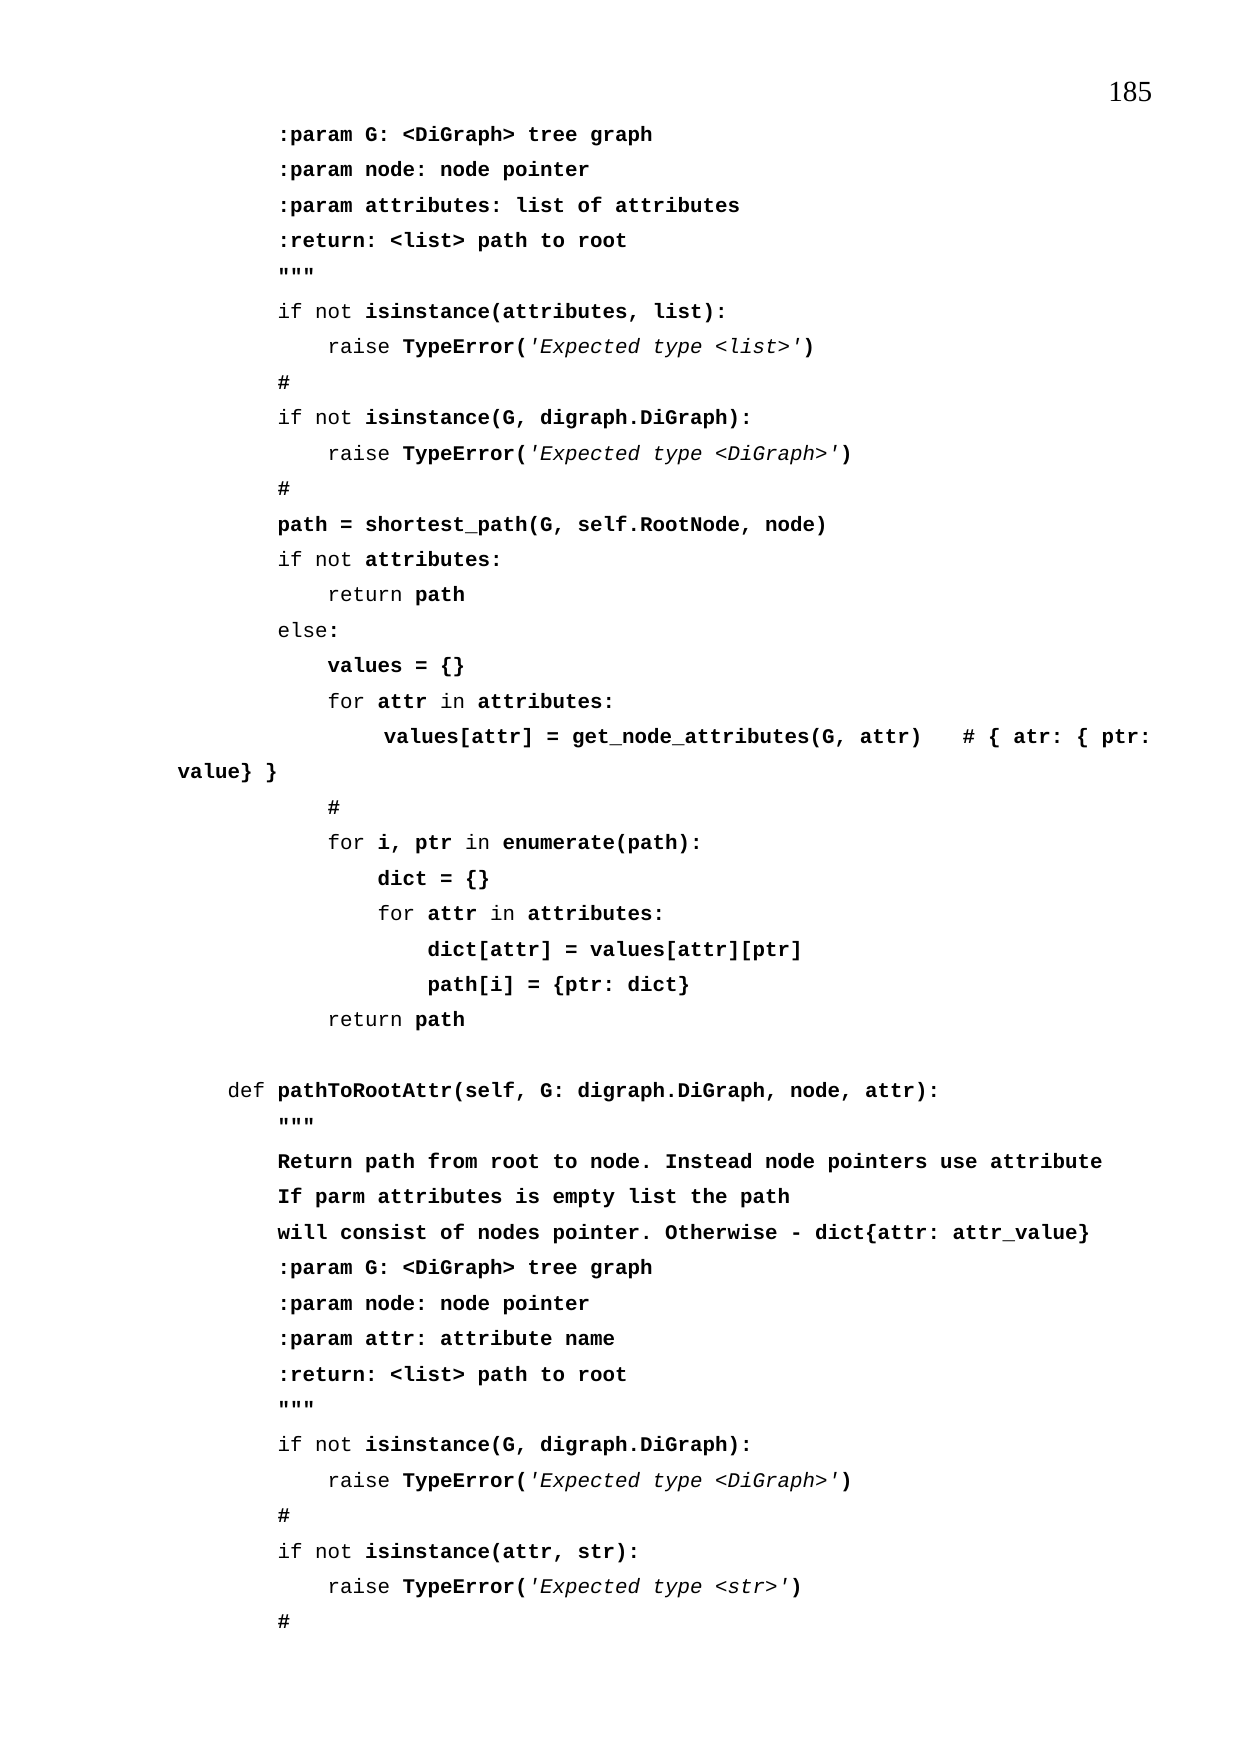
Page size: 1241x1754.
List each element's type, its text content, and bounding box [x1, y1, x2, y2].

text # [177, 797, 1152, 821]
text if not isinstance(attributes, list): [177, 301, 1152, 325]
text """ [177, 1116, 1152, 1139]
text If parm attributes is empty list the path [177, 1187, 1152, 1210]
text :param attr: attribute name [177, 1328, 1152, 1352]
text for attr in attributes: [177, 903, 1152, 927]
text Return path from root to node. Instead node pointers use attribute [177, 1151, 1152, 1175]
text for attr in attributes: [177, 691, 1152, 714]
text values = {} [177, 655, 1152, 679]
text path = shortest_path(G, self.RootNode, node) [177, 514, 1152, 537]
text def pathToRootAttr(self, G: digraph.DiGraph, node, attr): [177, 1080, 1152, 1104]
text return path [177, 584, 1152, 608]
text dict = {} [177, 868, 1152, 891]
text else: [177, 620, 1152, 643]
text :return: <list> path to root [177, 1364, 1152, 1387]
text return path [177, 1009, 1152, 1033]
text :param node: node pointer [177, 1293, 1152, 1316]
text :return: <list> path to root [177, 230, 1152, 254]
text # [177, 1505, 1152, 1529]
text raise TypeError('Expected type <list>') [177, 337, 1152, 360]
text raise TypeError('Expected type <DiGraph>') [177, 443, 1152, 466]
text raise TypeError('Expected type <DiGraph>') [177, 1470, 1152, 1493]
text dict[attr] = values[attr][ptr] [177, 939, 1152, 962]
text will consist of nodes pointer. Otherwise - dict{attr: attr_value} [177, 1222, 1152, 1246]
text :param G: <DiGraph> tree graph [177, 124, 1152, 148]
text if not isinstance(attr, str): [177, 1541, 1152, 1564]
text """ [177, 266, 1152, 289]
text values[attr] = get_node_attributes(G, attr) # { atr: { ptr: value} } [177, 726, 1152, 785]
text if not isinstance(G, digraph.DiGraph): [177, 407, 1152, 431]
text """ [177, 1399, 1152, 1423]
text raise TypeError('Expected type <str>') [177, 1576, 1152, 1600]
text for i, ptr in enumerate(path): [177, 832, 1152, 856]
text :param G: <DiGraph> tree graph [177, 1257, 1152, 1281]
text if not attributes: [177, 549, 1152, 573]
text path[i] = {ptr: dict} [177, 974, 1152, 998]
text if not isinstance(G, digraph.DiGraph): [177, 1434, 1152, 1458]
text # [177, 372, 1152, 396]
text :param attributes: list of attributes [177, 195, 1152, 218]
text # [177, 1612, 1152, 1635]
text # [177, 478, 1152, 502]
text :param node: node pointer [177, 159, 1152, 183]
